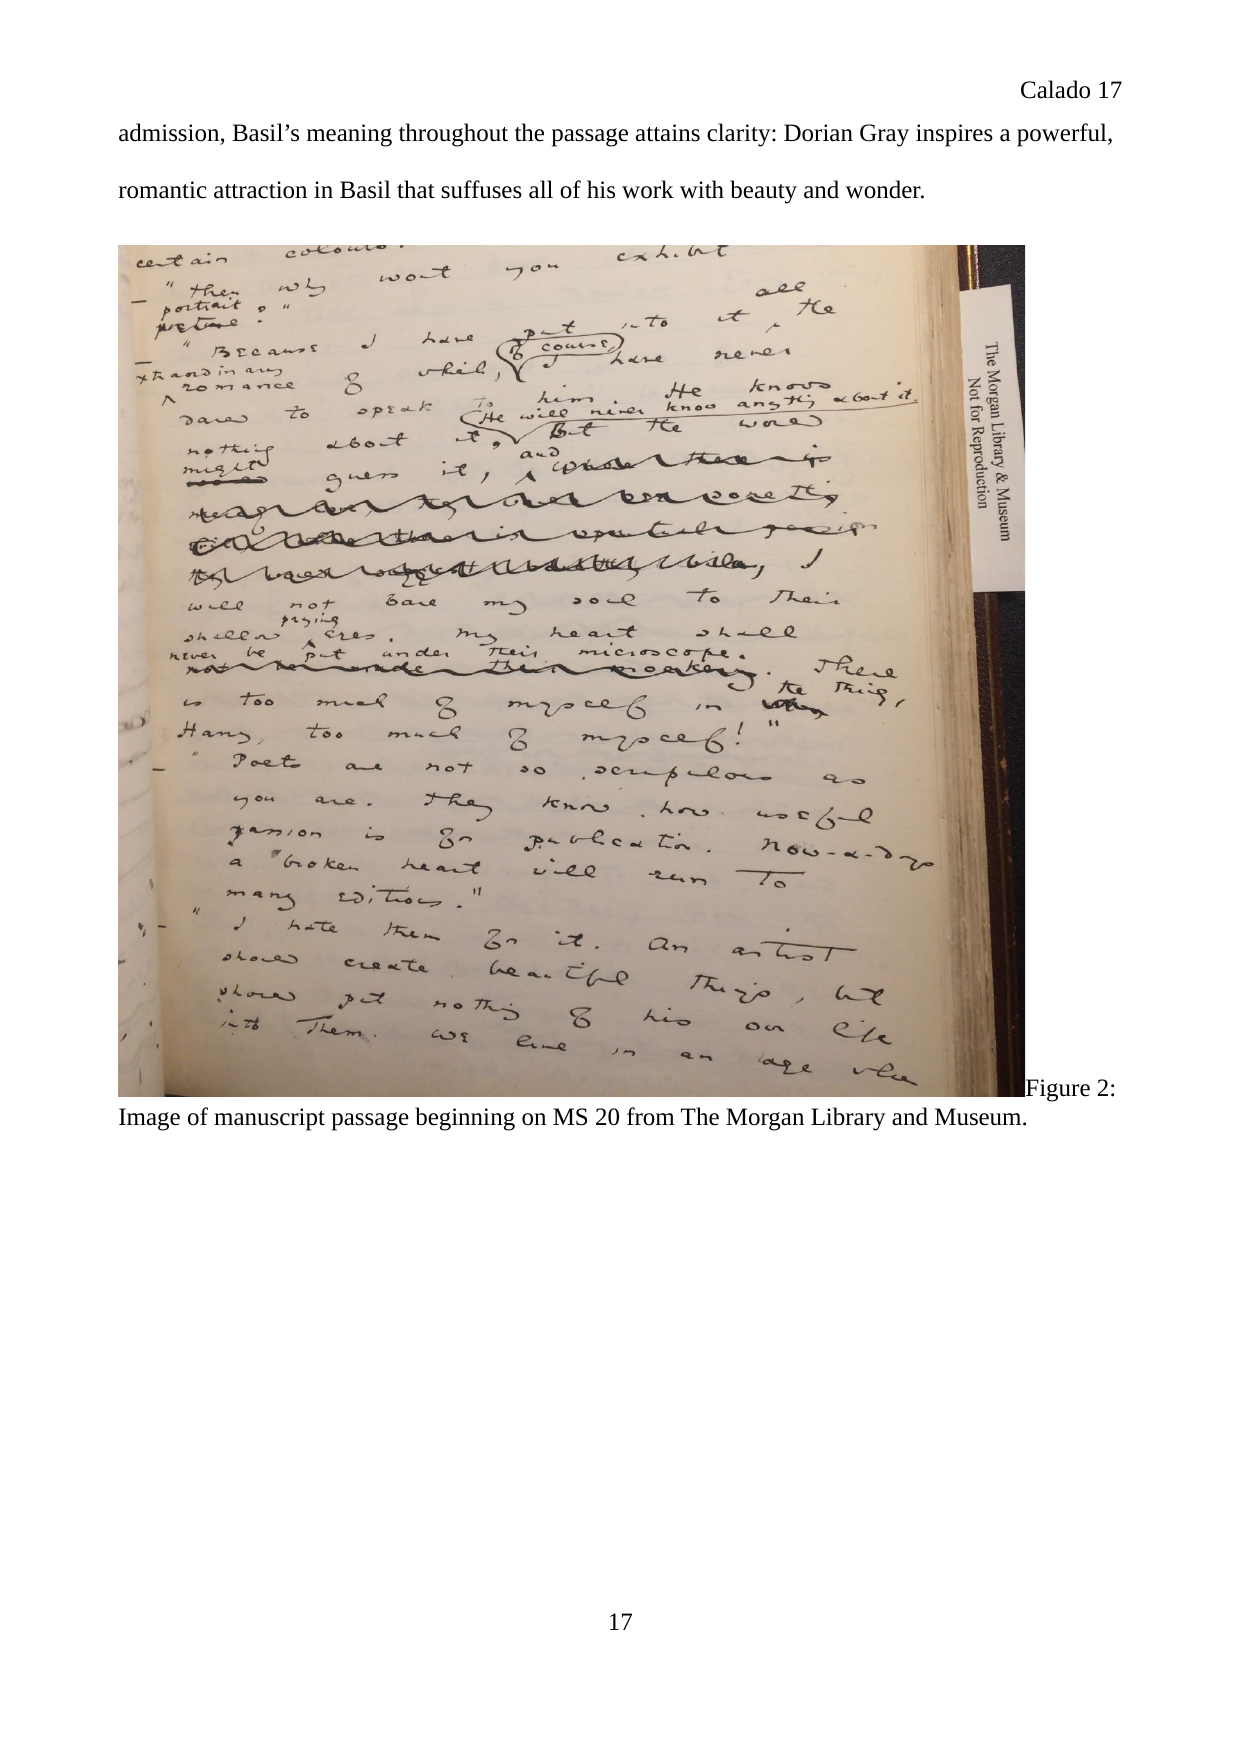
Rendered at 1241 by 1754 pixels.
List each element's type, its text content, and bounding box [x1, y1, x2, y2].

picture [118, 245, 1025, 1097]
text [118, 118, 1122, 204]
